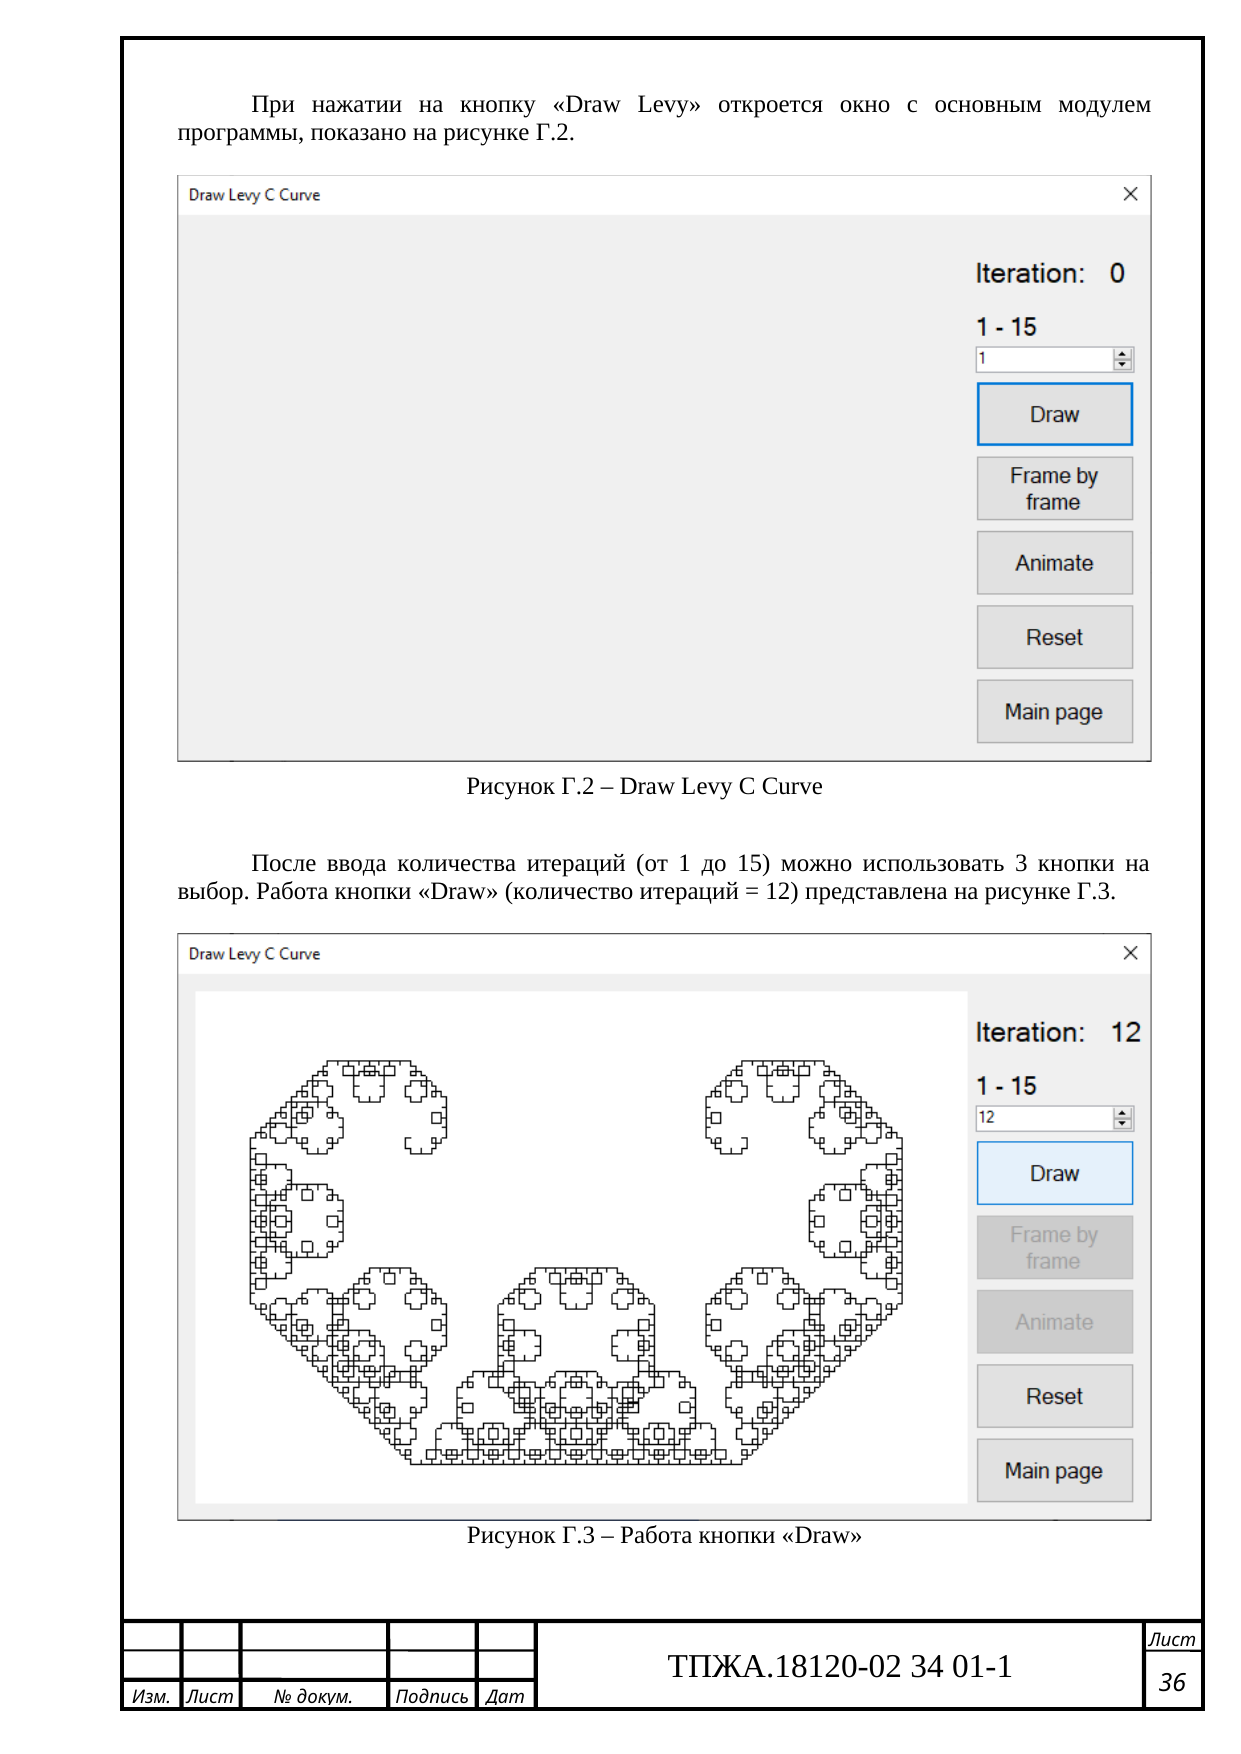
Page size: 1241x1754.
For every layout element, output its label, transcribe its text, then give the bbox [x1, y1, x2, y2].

text При нажатии на кнопку «Draw Levy» откроется окно с основным модулем программы, показано на рисунке Г.2. [177, 89, 1152, 146]
picture [177, 175, 1152, 762]
text После ввода количества итераций (от 1 до 15) можно использовать 3 кнопки на выбор. Работа кнопки «Draw» (количество итераций = 12) представлена на рисунке Г.3. [177, 848, 1152, 905]
text Рисунок Г.3 – Работа кнопки «Draw» [177, 1521, 1152, 1549]
picture [177, 933, 1152, 1521]
